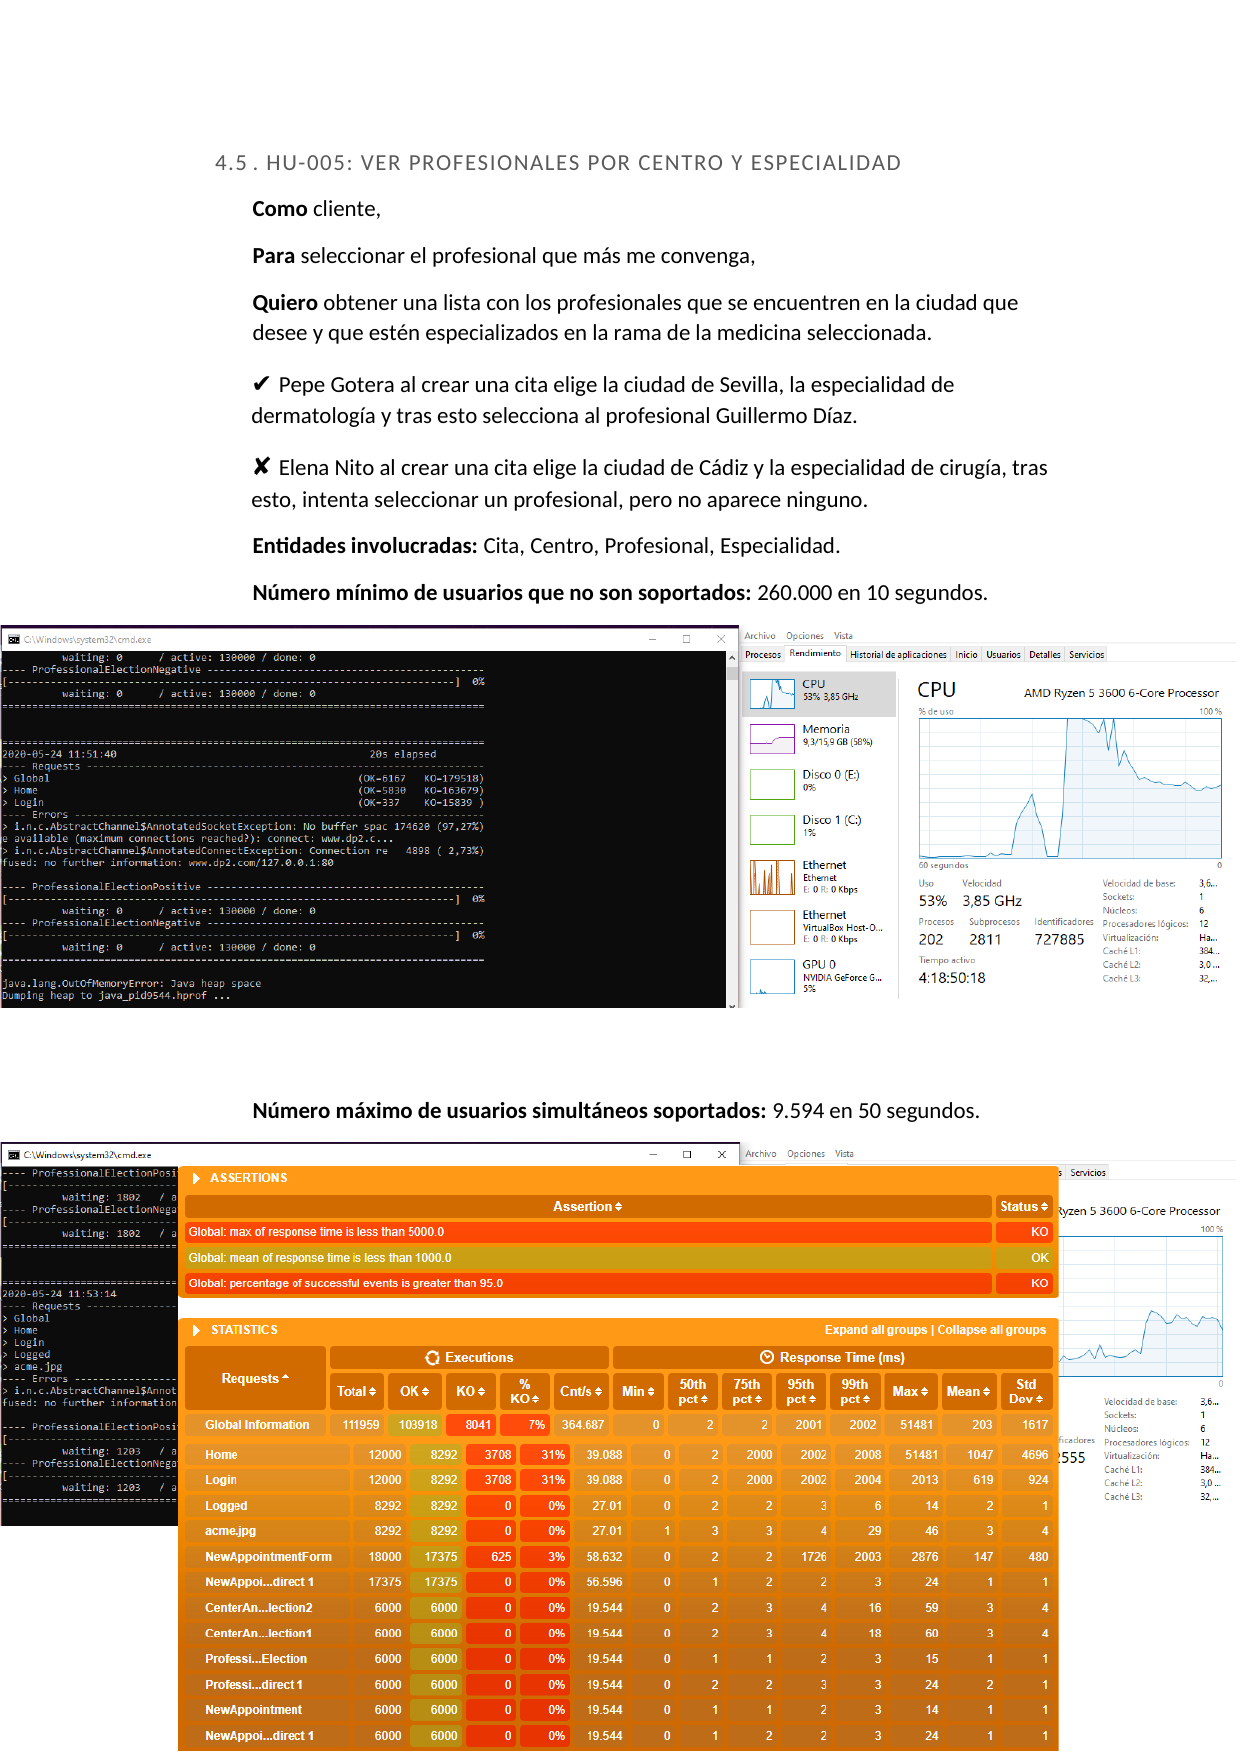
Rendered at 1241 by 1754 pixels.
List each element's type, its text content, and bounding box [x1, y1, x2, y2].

text Número máximo de usuarios simultáneos soportados: 9.594 en 50 segundos. [252, 1096, 1063, 1124]
text Entidades involucradas: Cita, Centro, Profesional, Especialidad. [252, 532, 1063, 559]
text ✔ Pepe Gotera al crear una cita elige la ciudad de Sevilla, la especialidad de dermatología y tras esto selecciona al profesional Guillermo Díaz. [251, 365, 1063, 429]
text ✘ Elena Nito al crear una cita elige la ciudad de Cádiz y la especialidad de cirugía, tras esto, intenta seleccionar un profesional, pero no aparece ninguno. [251, 448, 1063, 513]
picture [0, 1142, 1236, 1750]
picture [0, 625, 1236, 1008]
text Para seleccionar el profesional que más me convenga, [252, 241, 1063, 269]
text Quiero obtener una lista con los profesionales que se encuentren en la ciudad que desee y que estén especializados en la rama de la medicina seleccionada. [252, 288, 1063, 346]
text Como cliente, [252, 194, 1063, 222]
text Número mínimo de usuarios que no son soportados: 260.000 en 10 segundos. [252, 578, 1063, 606]
subtitle . HU-005: VER PROFESIONALES POR CENTRO Y ESPECIALIDAD [215, 148, 1063, 176]
